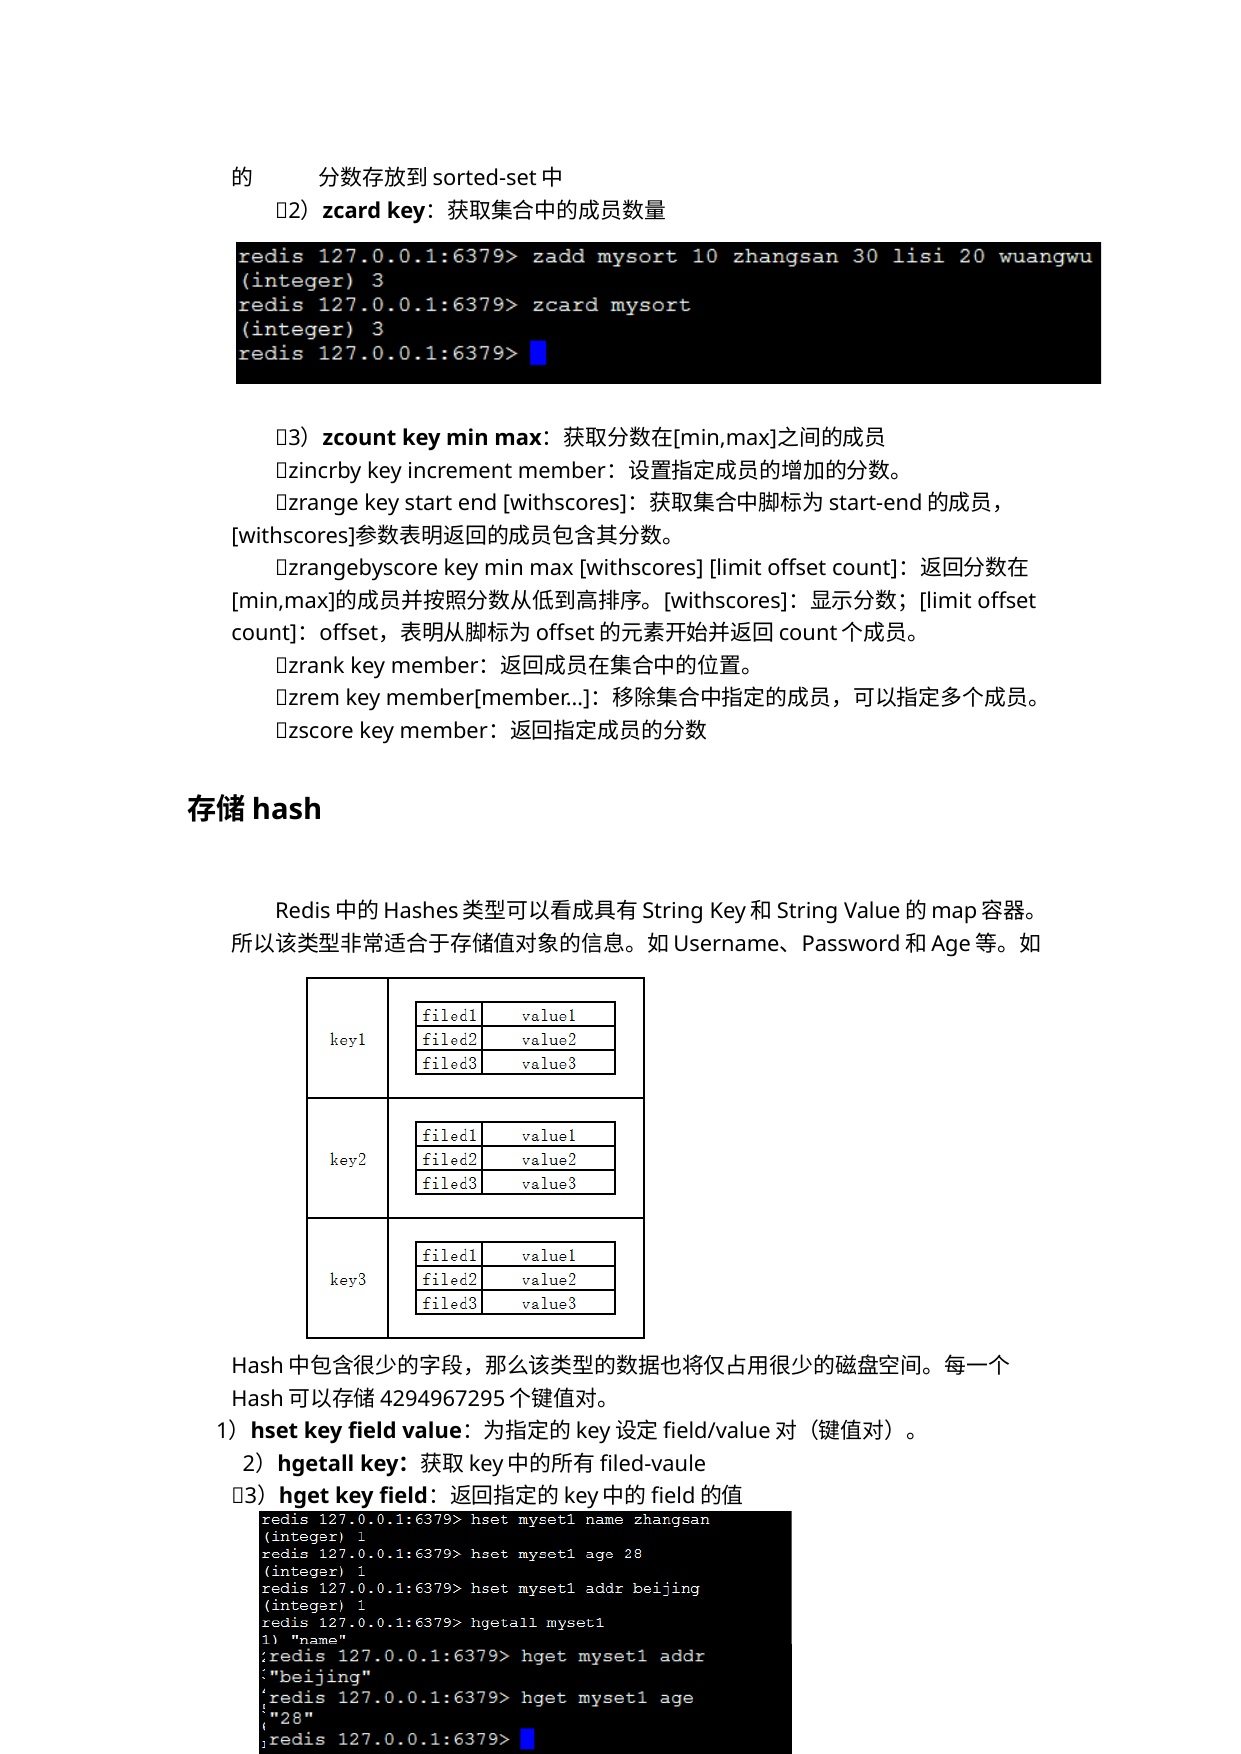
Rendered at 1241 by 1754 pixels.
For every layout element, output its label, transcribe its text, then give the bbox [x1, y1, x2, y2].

text zrem key member[member…]：移除集合中指定的成员，可以指定多个成员。 [231, 680, 1053, 712]
text zscore key member：返回指定成员的分数 [231, 712, 1053, 745]
text zrangebyscore key min max [withscores] [limit offset count]：返回分数在[min,max]的成员并按照分数从低到高排序。[withscores]：显示分数；[limit offset count]：offset，表明从脚标为offset的元素开始并返回count个成员。 [231, 550, 1053, 647]
text zrange key start end [withscores]：获取集合中脚标为start-end的成员，[withscores]参数表明返回的成员包含其分数。 [231, 485, 1053, 550]
text 3）zcount key min max：获取分数在[min,max]之间的成员 [231, 420, 1053, 452]
text 2）zcard key：获取集合中的成员数量 [231, 192, 1053, 225]
picture [301, 969, 653, 1344]
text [231, 160, 1053, 192]
picture [236, 242, 1102, 384]
text zincrby key increment member：设置指定成员的增加的分数。 [231, 452, 1053, 485]
picture [259, 1511, 792, 1754]
text 2）hgetall key：获取key中的所有filed-vaule [187, 1445, 1053, 1478]
subtitle 存储hash [187, 774, 1053, 839]
text zrank key member：返回成员在集合中的位置。 [231, 647, 1053, 680]
text 1）hset key field value：为指定的key设定field/value对（键值对）。 [187, 1413, 1053, 1445]
text 3）hget key field：返回指定的key中的field的值 [187, 1478, 1053, 1510]
